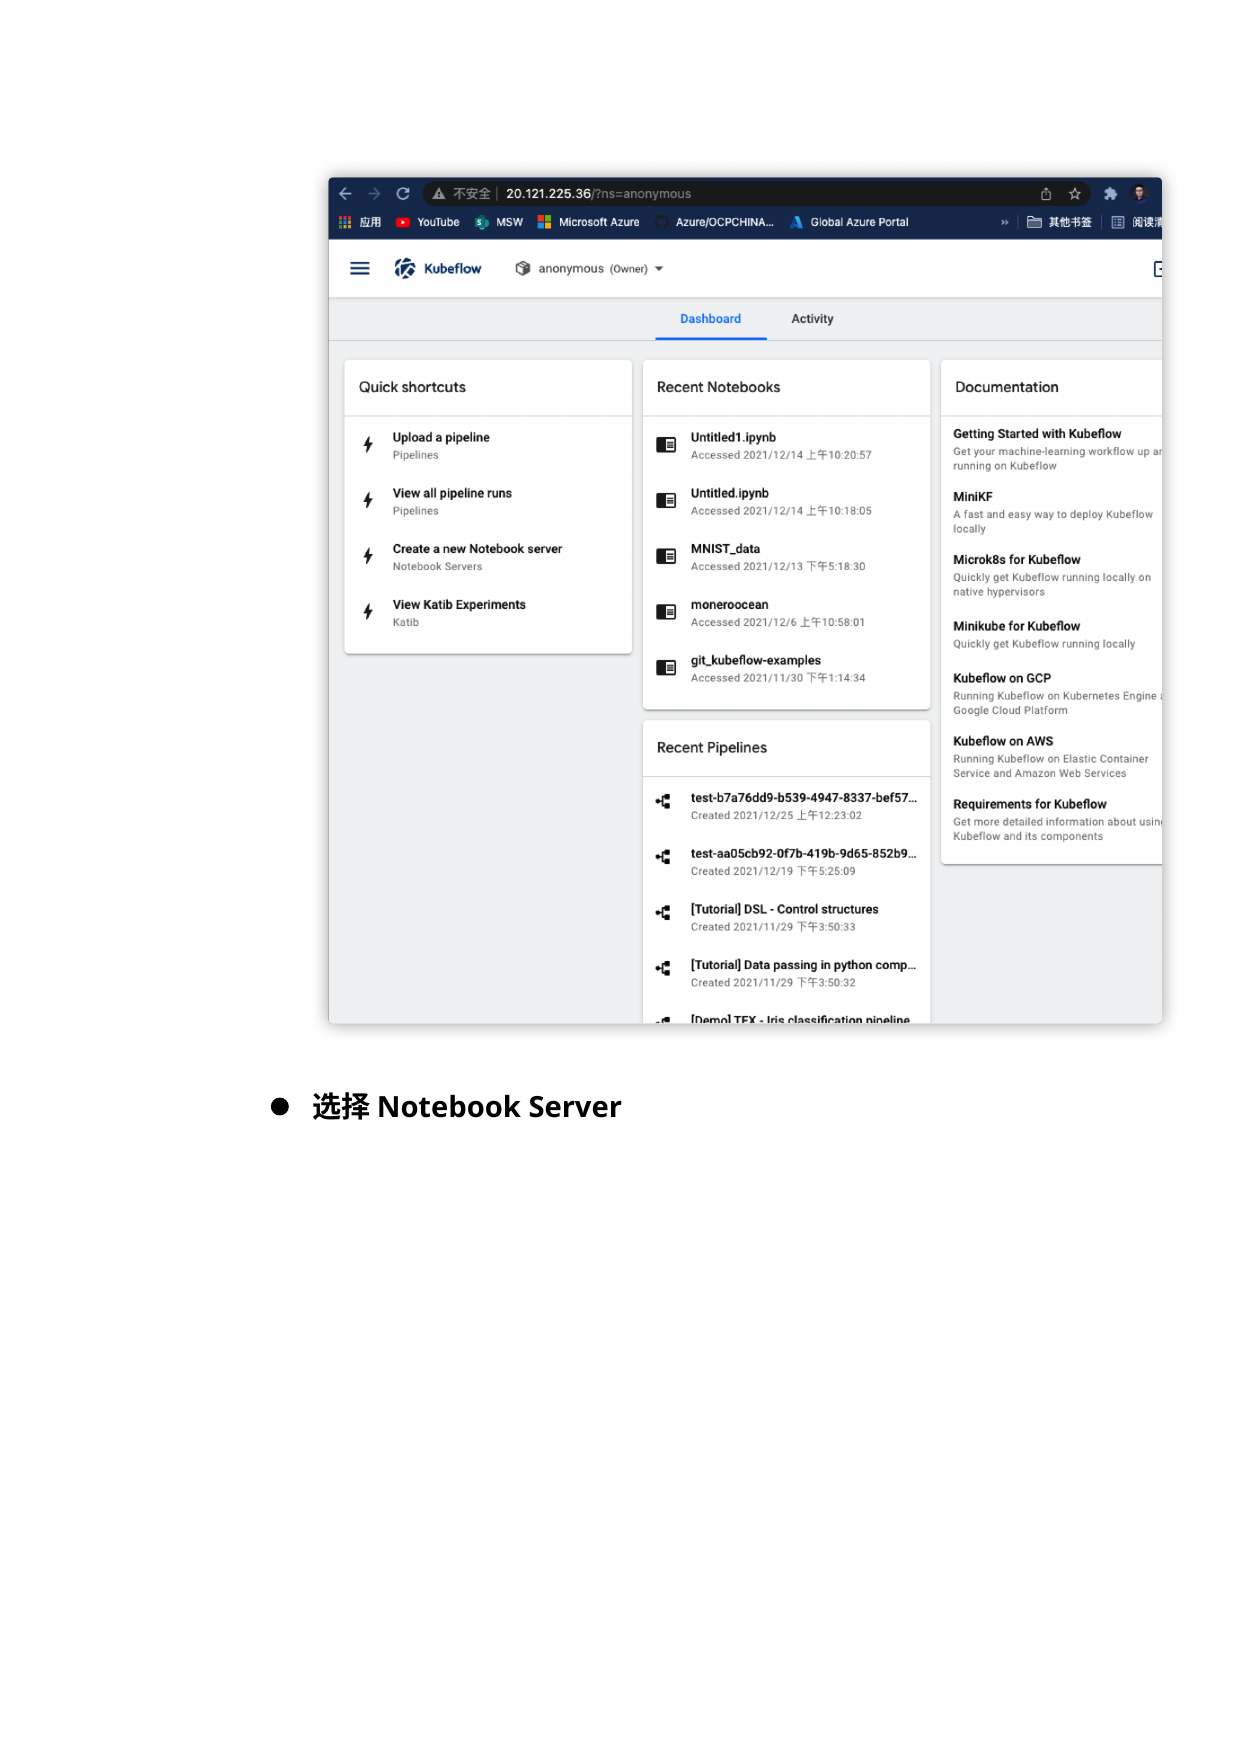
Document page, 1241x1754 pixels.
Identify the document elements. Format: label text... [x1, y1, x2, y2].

picture [312, 162, 1178, 1040]
list 选择Notebook Server [269, 1072, 1053, 1137]
